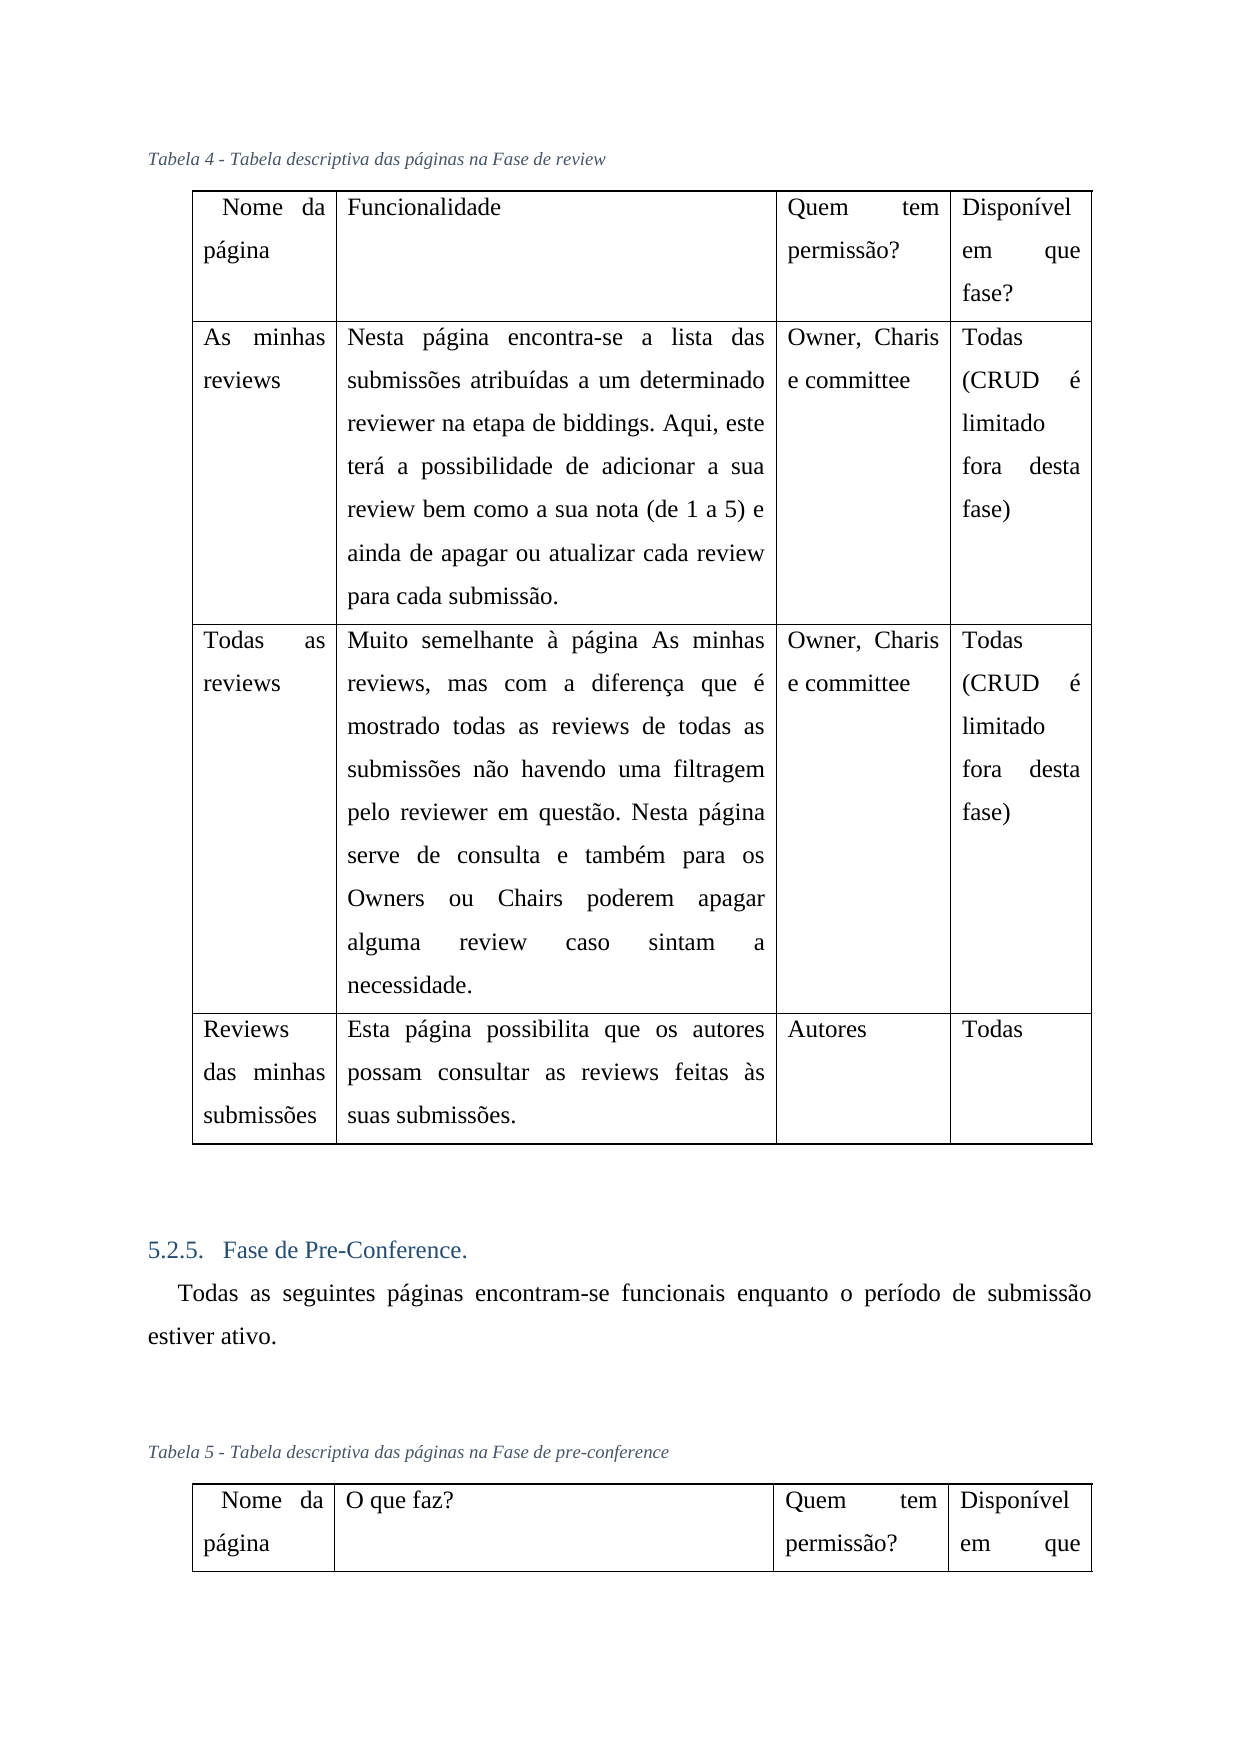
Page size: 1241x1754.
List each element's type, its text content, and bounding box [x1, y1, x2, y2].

table_cell Todas (CRUD é limitado fora desta fase) [951, 322, 1091, 624]
text Tabela 4 - Tabela descriptiva das páginas na Fase de review [148, 148, 1092, 169]
table_cell As minhas reviews [193, 322, 336, 624]
table_cell Todas (CRUD é limitado fora desta fase) [951, 625, 1091, 1013]
table_cell Owner, Charis e committee [777, 322, 950, 624]
table_header Nome da página [193, 192, 336, 321]
table_cell Reviews das minhas submissões [193, 1014, 336, 1143]
table_cell Muito semelhante à página As minhas reviews, mas com a diferença que é mostrado todas as reviews de todas as submissões não havendo uma filtragem pelo reviewer em questão. Nesta página serve de consulta e também para os Owners ou Chairs poderem apagar alguma review caso sintam a necessidade. [337, 625, 776, 1013]
table_cell Autores [777, 1014, 950, 1143]
table_cell Owner, Charis e committee [777, 625, 950, 1013]
table_cell Todas [951, 1014, 1091, 1143]
table_cell Nesta página encontra-se a lista das submissões atribuídas a um determinado reviewer na etapa de biddings. Aqui, este terá a possibilidade de adicionar a sua review bem como a sua nota (de 1 a 5) e ainda de apagar ou atualizar cada review para cada submissão. [337, 322, 776, 624]
table_cell Todas as reviews [193, 625, 336, 1013]
subtitle Fase de Pre-Conference. [148, 1235, 1092, 1264]
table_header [949, 1485, 1091, 1571]
table_header O que faz? [335, 1485, 773, 1571]
table_header Quem tem permissão? [777, 192, 950, 321]
table_header Quem tem permissão? [774, 1485, 948, 1571]
table_header Nome da página [193, 1485, 334, 1571]
table_header Disponível em que fase? [951, 192, 1091, 321]
text Todas as seguintes páginas encontram-se funcionais enquanto o período de submissão estiver ativo. [148, 1278, 1092, 1350]
table_header Funcionalidade [337, 192, 776, 321]
table_cell Esta página possibilita que os autores possam consultar as reviews feitas às suas submissões. [337, 1014, 776, 1143]
text Tabela 5 - Tabela descriptiva das páginas na Fase de pre-conference [148, 1441, 1092, 1462]
